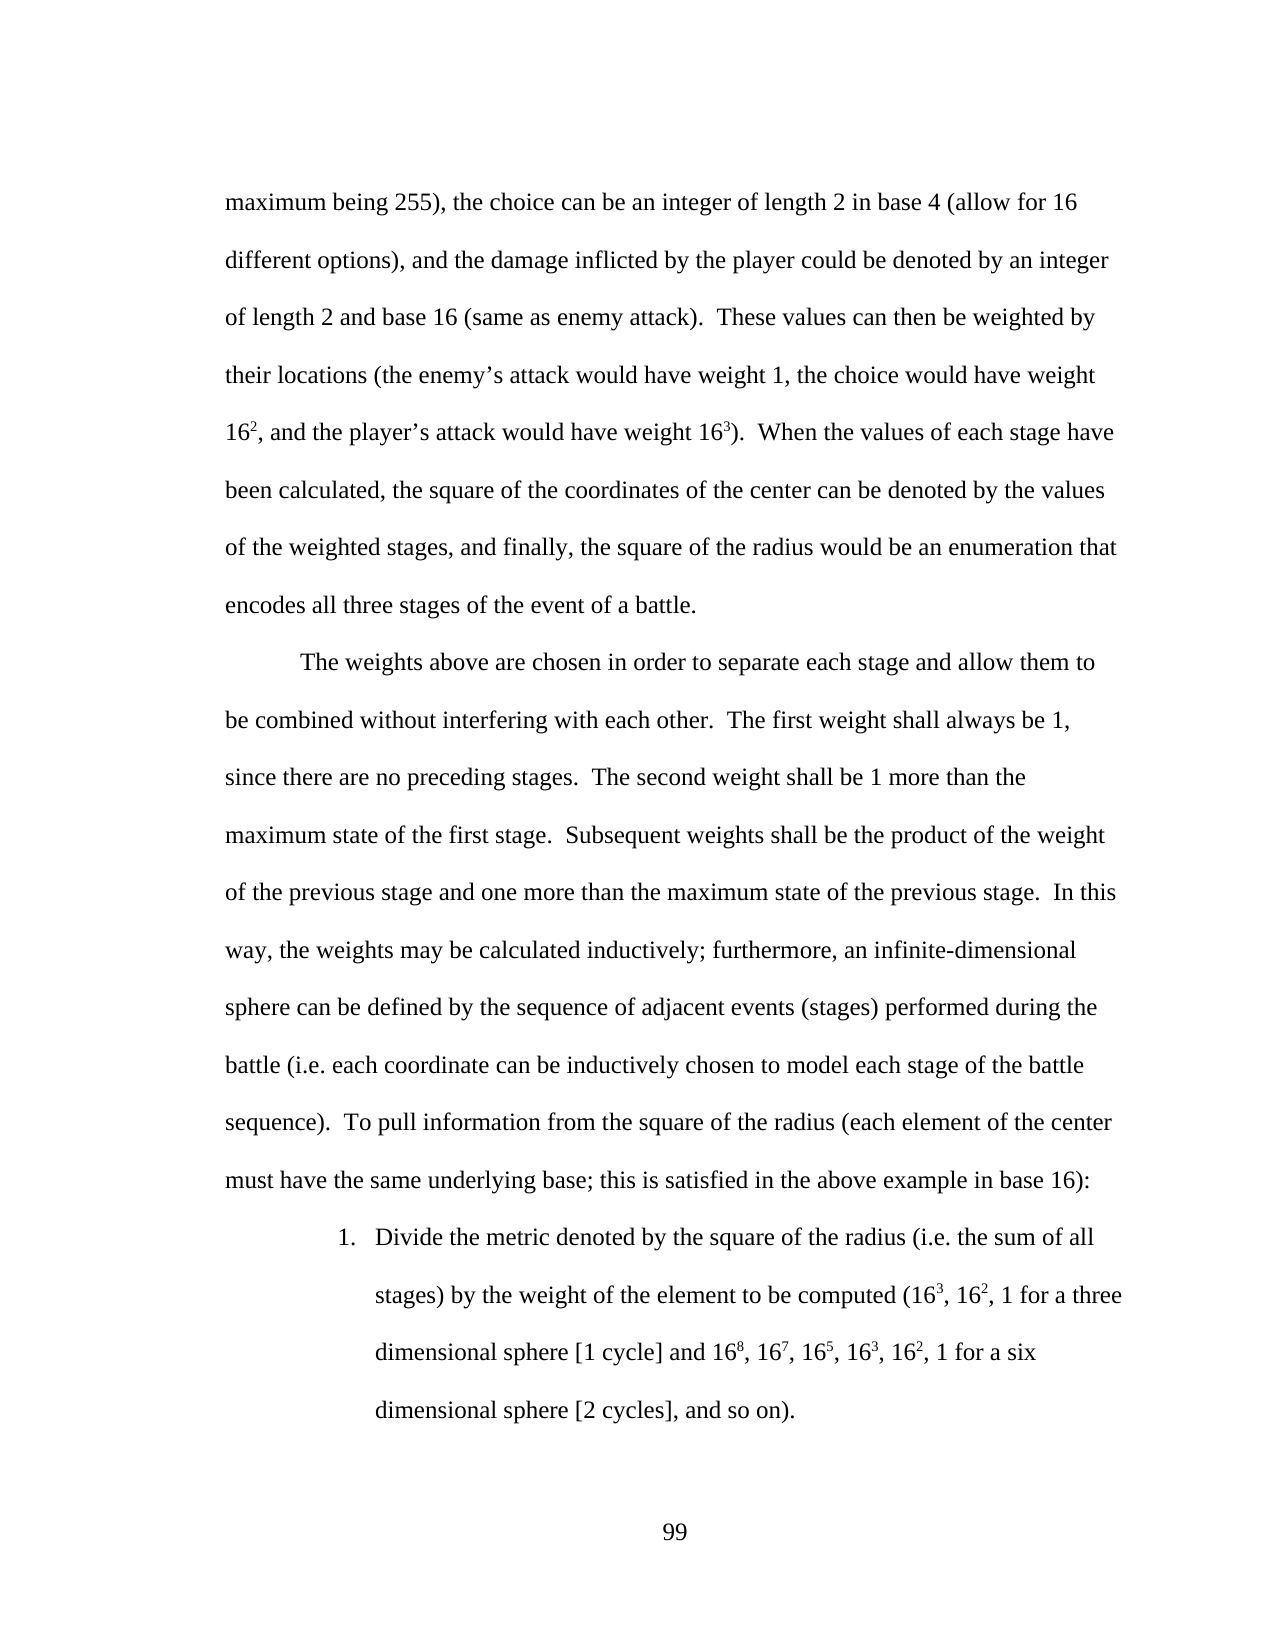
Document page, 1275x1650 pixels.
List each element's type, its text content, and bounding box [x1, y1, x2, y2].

list Divide the metric denoted by the square of the radius (i.e. the sum of all stages) by the weight of the element to be computed (163, 162, 1 for a three dimensional sphere [1 cycle] and 168, 167, 165, 163, 162, 1 for a six dimensional sphere [2 cycles], and so on). [337, 1222, 1125, 1424]
text The weights above are chosen in order to separate each stage and allow them to be combined without interfering with each other. The first weight shall always be 1, since there are no preceding stages. The second weight shall be 1 more than the maximum state of the first stage. Subsequent weights shall be the product of the weight of the previous stage and one more than the maximum state of the previous stage. In this way, the weights may be calculated inductively; furthermore, an infinite-dimensional sphere can be defined by the sequence of adjacent events (stages) performed during the battle (i.e. each coordinate can be inductively chosen to model each stage of the battle sequence). To pull information from the square of the radius (each element of the center must have the same underlying base; this is satisfied in the above example in base 16): [225, 647, 1125, 1194]
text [225, 187, 1125, 619]
